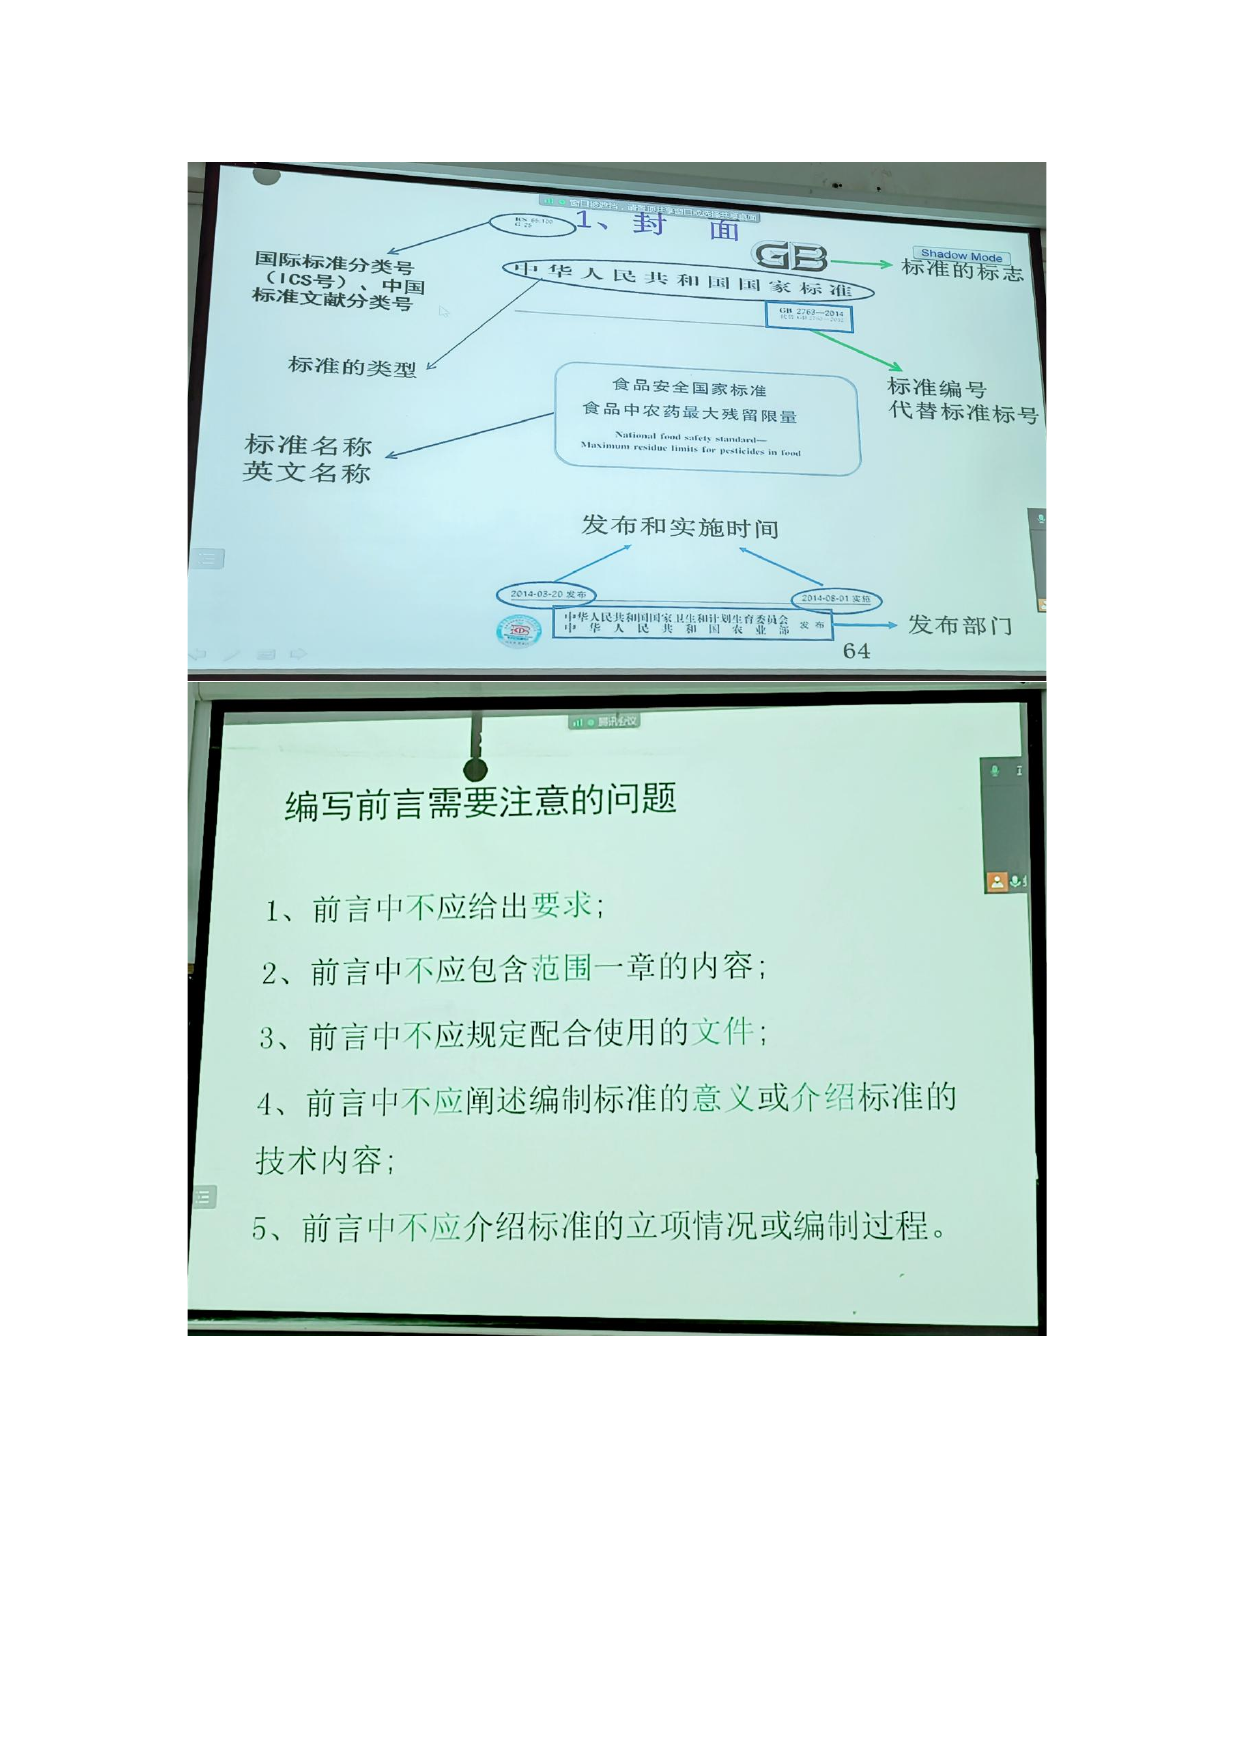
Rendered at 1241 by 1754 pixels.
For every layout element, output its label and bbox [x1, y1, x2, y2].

picture [187, 162, 1047, 681]
picture [187, 682, 1047, 1336]
